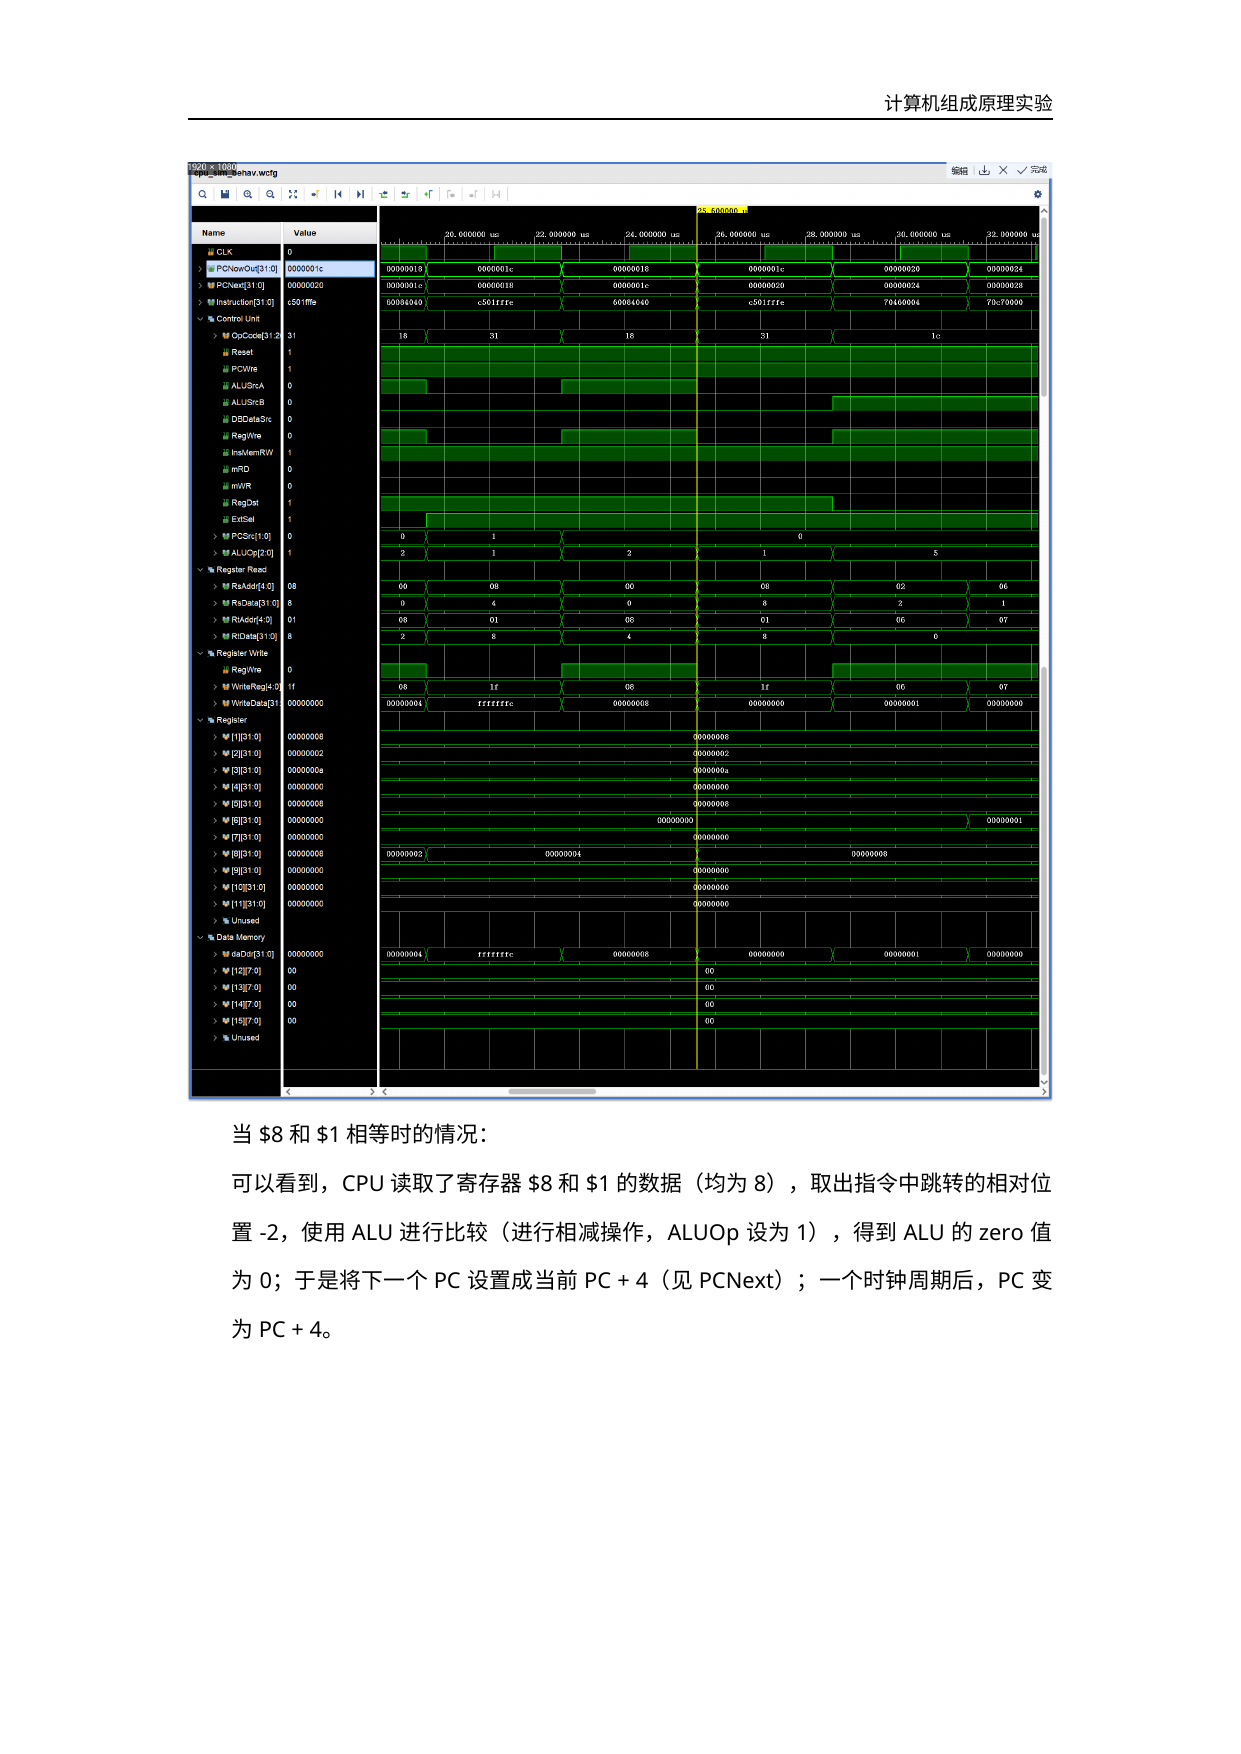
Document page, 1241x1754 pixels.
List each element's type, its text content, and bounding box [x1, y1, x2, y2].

text 当 $8 和 $1 相等时的情况： [232, 1117, 1053, 1149]
picture [187, 162, 1053, 1102]
text 可以看到，CPU 读取了寄存器 $8 和 $1 的数据（均为 8），取出指令中跳转的相对位置 -2，使用 ALU 进行比较（进行相减操作，ALUOp 设为 1），得到 ALU 的 zero 值为 0；于是将下一个 PC 设置成当前 PC + 4（见 PCNext）；一个时钟周期后，PC 变为 PC + 4。 [232, 1165, 1053, 1344]
